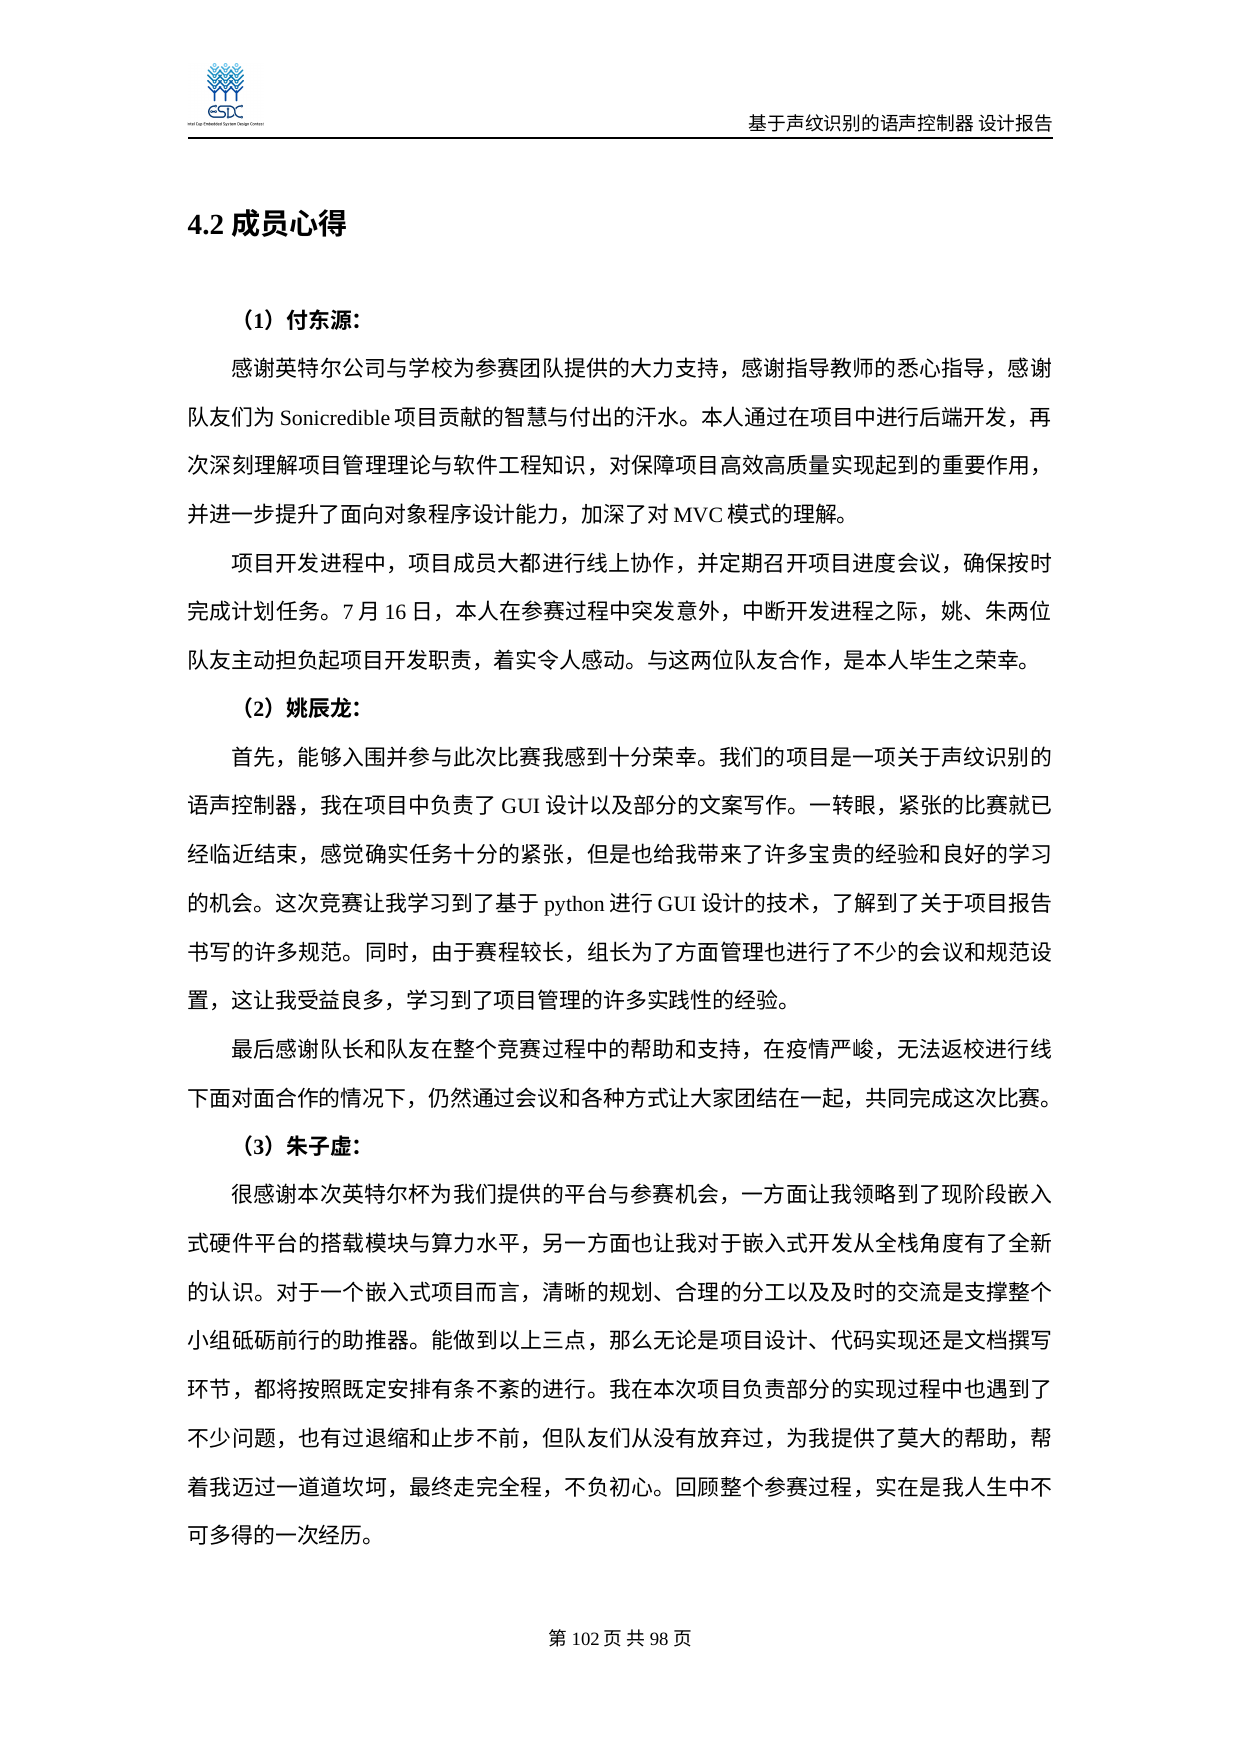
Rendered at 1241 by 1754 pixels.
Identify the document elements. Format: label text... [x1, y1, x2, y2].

subtitle 4.2 成员心得 [187, 189, 1053, 254]
text （3）朱子虚： [187, 1128, 1053, 1161]
text （2）姚辰龙： [187, 691, 1053, 723]
picture [187, 63, 264, 126]
text 首先，能够入围并参与此次比赛我感到十分荣幸。我们的项目是一项关于声纹识别的语声控制器，我在项目中负责了GUI设计以及部分的文案写作。一转眼，紧张的比赛就已经临近结束，感觉确实任务十分的紧张，但是也给我带来了许多宝贵的经验和良好的学习的机会。这次竞赛让我学习到了基于python进行GUI设计的技术，了解到了关于项目报告书写的许多规范。同时，由于赛程较长，组长为了方面管理也进行了不少的会议和规范设置，这让我受益良多，学习到了项目管理的许多实践性的经验。 [187, 739, 1053, 1016]
text 很感谢本次英特尔杯为我们提供的平台与参赛机会，一方面让我领略到了现阶段嵌入式硬件平台的搭载模块与算力水平，另一方面也让我对于嵌入式开发从全栈角度有了全新的认识。对于一个嵌入式项目而言，清晰的规划、合理的分工以及及时的交流是支撑整个小组砥砺前行的助推器。能做到以上三点，那么无论是项目设计、代码实现还是文档撰写环节，都将按照既定安排有条不紊的进行。我在本次项目负责部分的实现过程中也遇到了不少问题，也有过退缩和止步不前，但队友们从没有放弃过，为我提供了莫大的帮助，帮着我迈过一道道坎坷，最终走完全程，不负初心。回顾整个参赛过程，实在是我人生中不可多得的一次经历。 [187, 1177, 1053, 1551]
text 感谢英特尔公司与学校为参赛团队提供的大力支持，感谢指导教师的悉心指导，感谢队友们为Sonicredible项目贡献的智慧与付出的汗水。本人通过在项目中进行后端开发，再次深刻理解项目管理理论与软件工程知识，对保障项目高效高质量实现起到的重要作用，并进一步提升了面向对象程序设计能力，加深了对MVC模式的理解。 [187, 351, 1053, 529]
text （1）付东源： [187, 302, 1053, 335]
text 最后感谢队长和队友在整个竞赛过程中的帮助和支持，在疫情严峻，无法返校进行线下面对面合作的情况下，仍然通过会议和各种方式让大家团结在一起，共同完成这次比赛。 [187, 1031, 1053, 1113]
text 项目开发进程中，项目成员大都进行线上协作，并定期召开项目进度会议，确保按时完成计划任务。7月16日，本人在参赛过程中突发意外，中断开发进程之际，姚、朱两位队友主动担负起项目开发职责，着实令人感动。与这两位队友合作，是本人毕生之荣幸。 [187, 545, 1053, 675]
